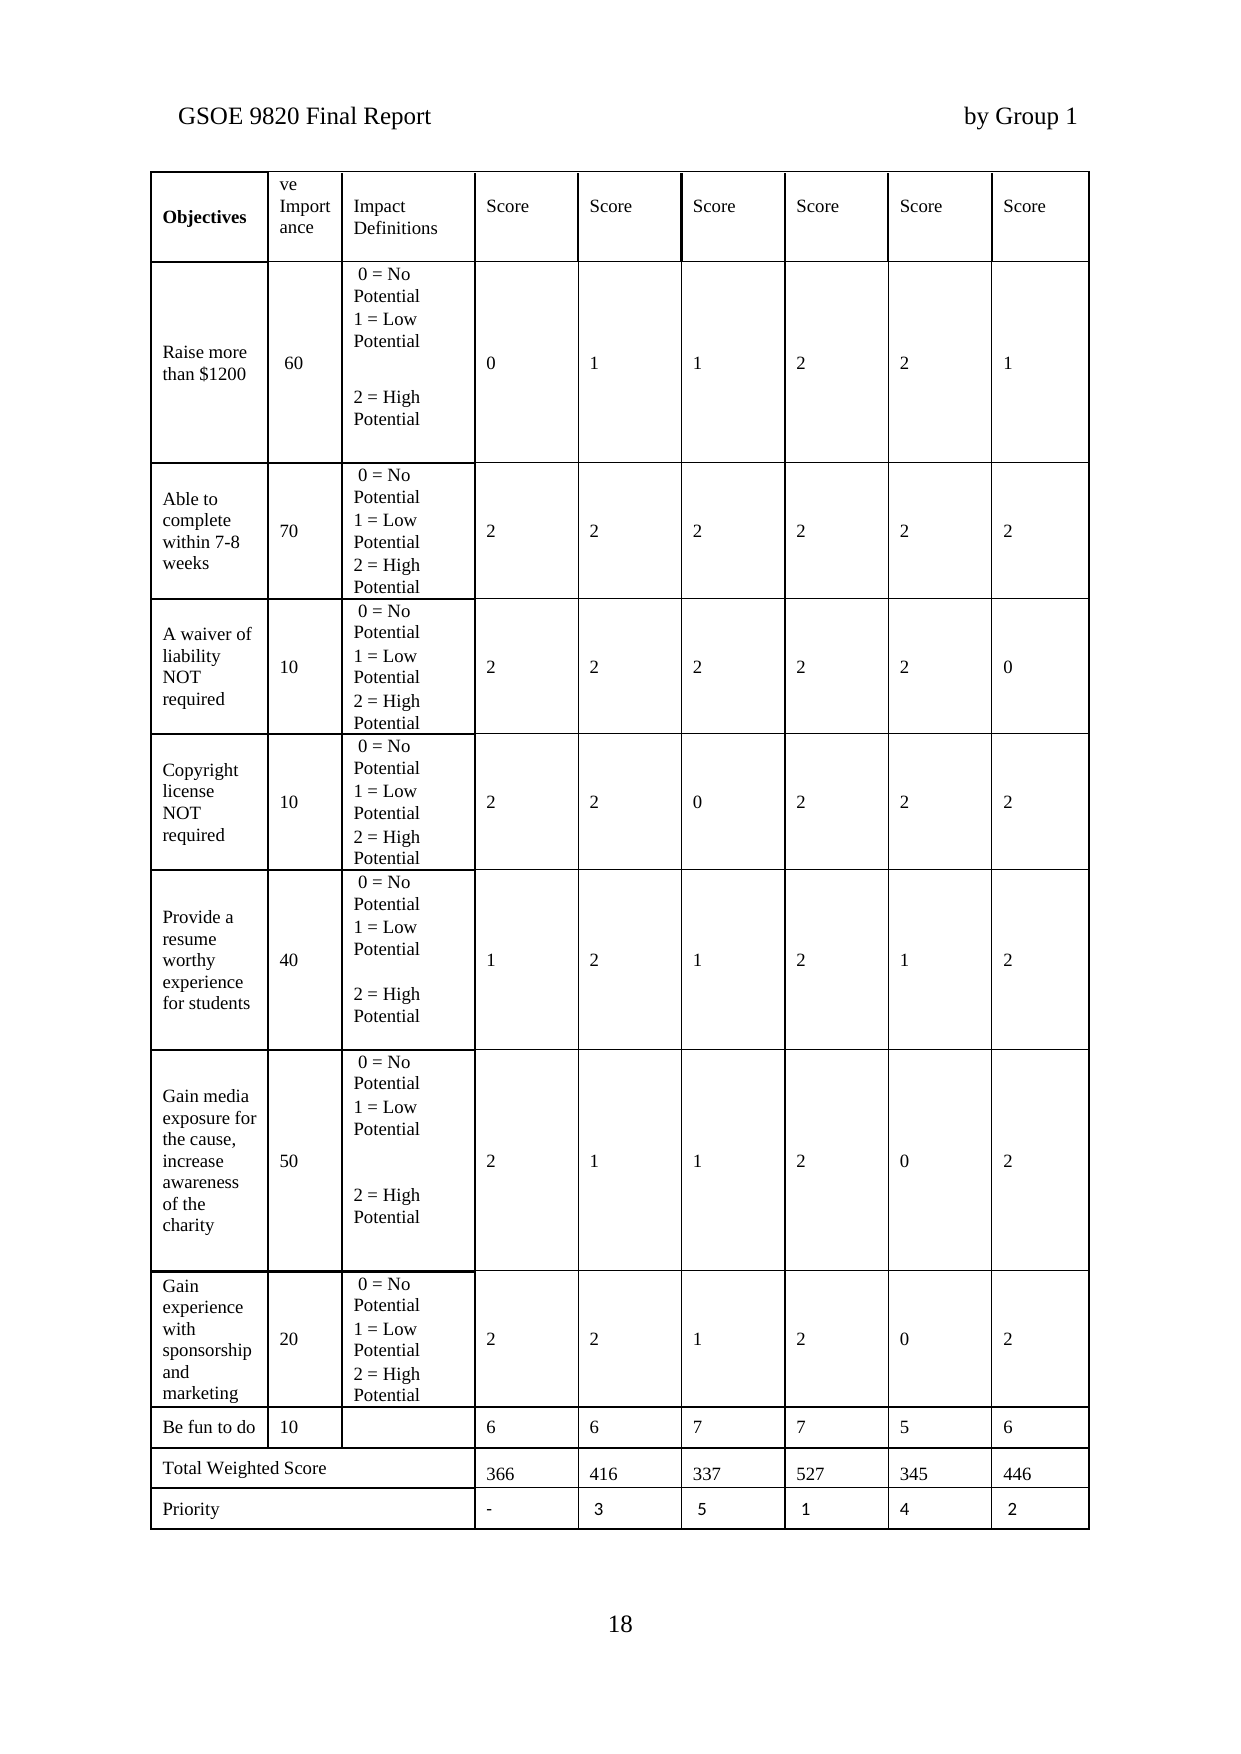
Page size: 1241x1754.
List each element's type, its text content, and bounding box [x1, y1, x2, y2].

table_cell 1 = Low Potential [343, 778, 474, 823]
table_cell 6 [992, 1408, 1088, 1447]
table_cell 345 [889, 1449, 991, 1487]
table_cell 416 [579, 1449, 681, 1487]
table_cell 2 [786, 463, 888, 597]
table_cell 2 [579, 734, 681, 869]
table_cell 2 [786, 1271, 888, 1406]
table_cell 7 [786, 1408, 888, 1447]
table_cell 2 [992, 1050, 1088, 1270]
table_cell 2 [786, 870, 888, 1049]
table_cell 1 = Low Potential [343, 1316, 474, 1361]
table_cell 0 = No Potential [343, 262, 474, 306]
table_cell 2 = High Potential [343, 1361, 474, 1406]
table_cell 1 [682, 262, 784, 462]
table_cell Provide a resume worthy experience for students [152, 871, 267, 1049]
table_cell Raise more than $1200 [152, 263, 267, 462]
table_cell 50 [269, 1051, 341, 1270]
table_cell 2 = High Potential [343, 552, 474, 597]
table_cell 7 [682, 1408, 784, 1447]
table_cell Weighted Score [785, 172, 888, 261]
table_cell 1 = Low Potential [343, 507, 474, 552]
table_cell 2 [889, 734, 991, 869]
table_cell Weighted Score [992, 172, 1088, 261]
table_cell 2 = High Potential [343, 824, 474, 869]
table_cell 5 [889, 1408, 991, 1447]
table_cell Weighted Score [888, 172, 992, 261]
table_cell 40 [269, 871, 341, 1049]
table_cell Total Weighted Score [152, 1449, 474, 1487]
table_cell 0 [682, 734, 784, 869]
table_cell 6 [579, 1408, 681, 1447]
table_cell 0 = No Potential [343, 464, 474, 507]
table_cell 366 [476, 1449, 578, 1487]
table_cell 20 [269, 1273, 341, 1406]
table_cell 0 = No Potential [343, 600, 474, 643]
table_cell - [476, 1488, 578, 1528]
table_cell [343, 1408, 474, 1447]
table_cell 2 [579, 870, 681, 1049]
table_cell 0 [476, 262, 578, 462]
table_cell 2 [579, 599, 681, 733]
table_cell 2 [889, 463, 991, 597]
table_cell Want Objectives [152, 173, 267, 261]
table_cell 0 [992, 599, 1088, 733]
table_cell 2 [786, 262, 888, 462]
table_cell 1 [682, 870, 784, 1049]
table_cell 2 [682, 463, 784, 597]
table_cell 2 [992, 1488, 1088, 1528]
table_cell 446 [992, 1449, 1088, 1487]
table_cell 1 [579, 1050, 681, 1270]
table_cell 0 [889, 1050, 991, 1270]
table_cell Priority [152, 1489, 474, 1528]
table_cell 60 [269, 262, 341, 462]
table_cell 1 [476, 870, 578, 1049]
table_cell 1 [889, 870, 991, 1049]
table_cell Able to complete within 7-8 weeks [152, 464, 267, 597]
table_cell 4 [889, 1488, 991, 1528]
table_cell 2 = High Potential [343, 959, 474, 1049]
table_cell 2 = High Potential [343, 688, 474, 733]
table_cell 2 [786, 1050, 888, 1270]
table_cell 10 [269, 600, 341, 733]
table_cell 0 [889, 1271, 991, 1406]
table_cell 2 [992, 1271, 1088, 1406]
table_cell Weighted Score [681, 172, 785, 261]
table_cell 2 = High Potential [343, 351, 474, 462]
table_cell 1 [992, 262, 1088, 462]
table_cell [342, 172, 475, 261]
table_cell 1 [682, 1050, 784, 1270]
table_cell 1 = Low Potential [343, 1094, 474, 1139]
table_cell 2 [889, 262, 991, 462]
table_cell 2 [476, 1271, 578, 1406]
table_cell Copyright license NOT required [152, 735, 267, 869]
table_cell 0 = No Potential [343, 1051, 474, 1094]
table_cell 2 [889, 599, 991, 733]
table_cell 0 = No Potential [343, 1273, 474, 1316]
table_cell 1 = Low Potential [343, 914, 474, 959]
table_cell 2 [682, 599, 784, 733]
table_cell 1 [579, 262, 681, 462]
table_cell 527 [786, 1449, 888, 1487]
table_cell Be fun to do [152, 1408, 267, 1447]
table_cell 2 [579, 463, 681, 597]
table_cell 2 [992, 870, 1088, 1049]
table_cell 2 [992, 734, 1088, 869]
table_cell Gain experience with sponsorship and marketing [152, 1273, 267, 1406]
table_cell 0 = No Potential [343, 871, 474, 914]
table_cell 2 = High Potential [343, 1139, 474, 1270]
table_cell 70 [269, 464, 341, 597]
table_cell 5 [682, 1488, 784, 1528]
table_cell 1 = Low Potential [343, 643, 474, 688]
table_cell 2 [992, 463, 1088, 597]
table_cell 10 [269, 735, 341, 869]
table_cell 337 [682, 1449, 784, 1487]
table_cell Relative Importance [269, 172, 342, 261]
table_cell Weighted Score [578, 172, 681, 261]
table_cell 2 [786, 599, 888, 733]
table_cell 2 [786, 734, 888, 869]
table_cell Gain media exposure for the cause, increase awareness of the charity [152, 1051, 267, 1270]
table_cell 2 [476, 1050, 578, 1270]
table_cell A waiver of liability NOT required [152, 600, 267, 733]
table_cell 0 = No Potential [343, 735, 474, 778]
table_cell 1 [786, 1488, 888, 1528]
table_cell 2 [476, 463, 578, 597]
table_cell 2 [579, 1271, 681, 1406]
table_cell Weighted Score [475, 172, 578, 261]
table_cell 1 = Low Potential [343, 306, 474, 351]
table_cell 3 [579, 1488, 681, 1528]
table_cell 1 [682, 1271, 784, 1406]
table_cell 2 [476, 734, 578, 869]
table_cell 6 [476, 1408, 578, 1447]
table_cell 2 [476, 599, 578, 733]
table_cell 10 [269, 1408, 341, 1447]
